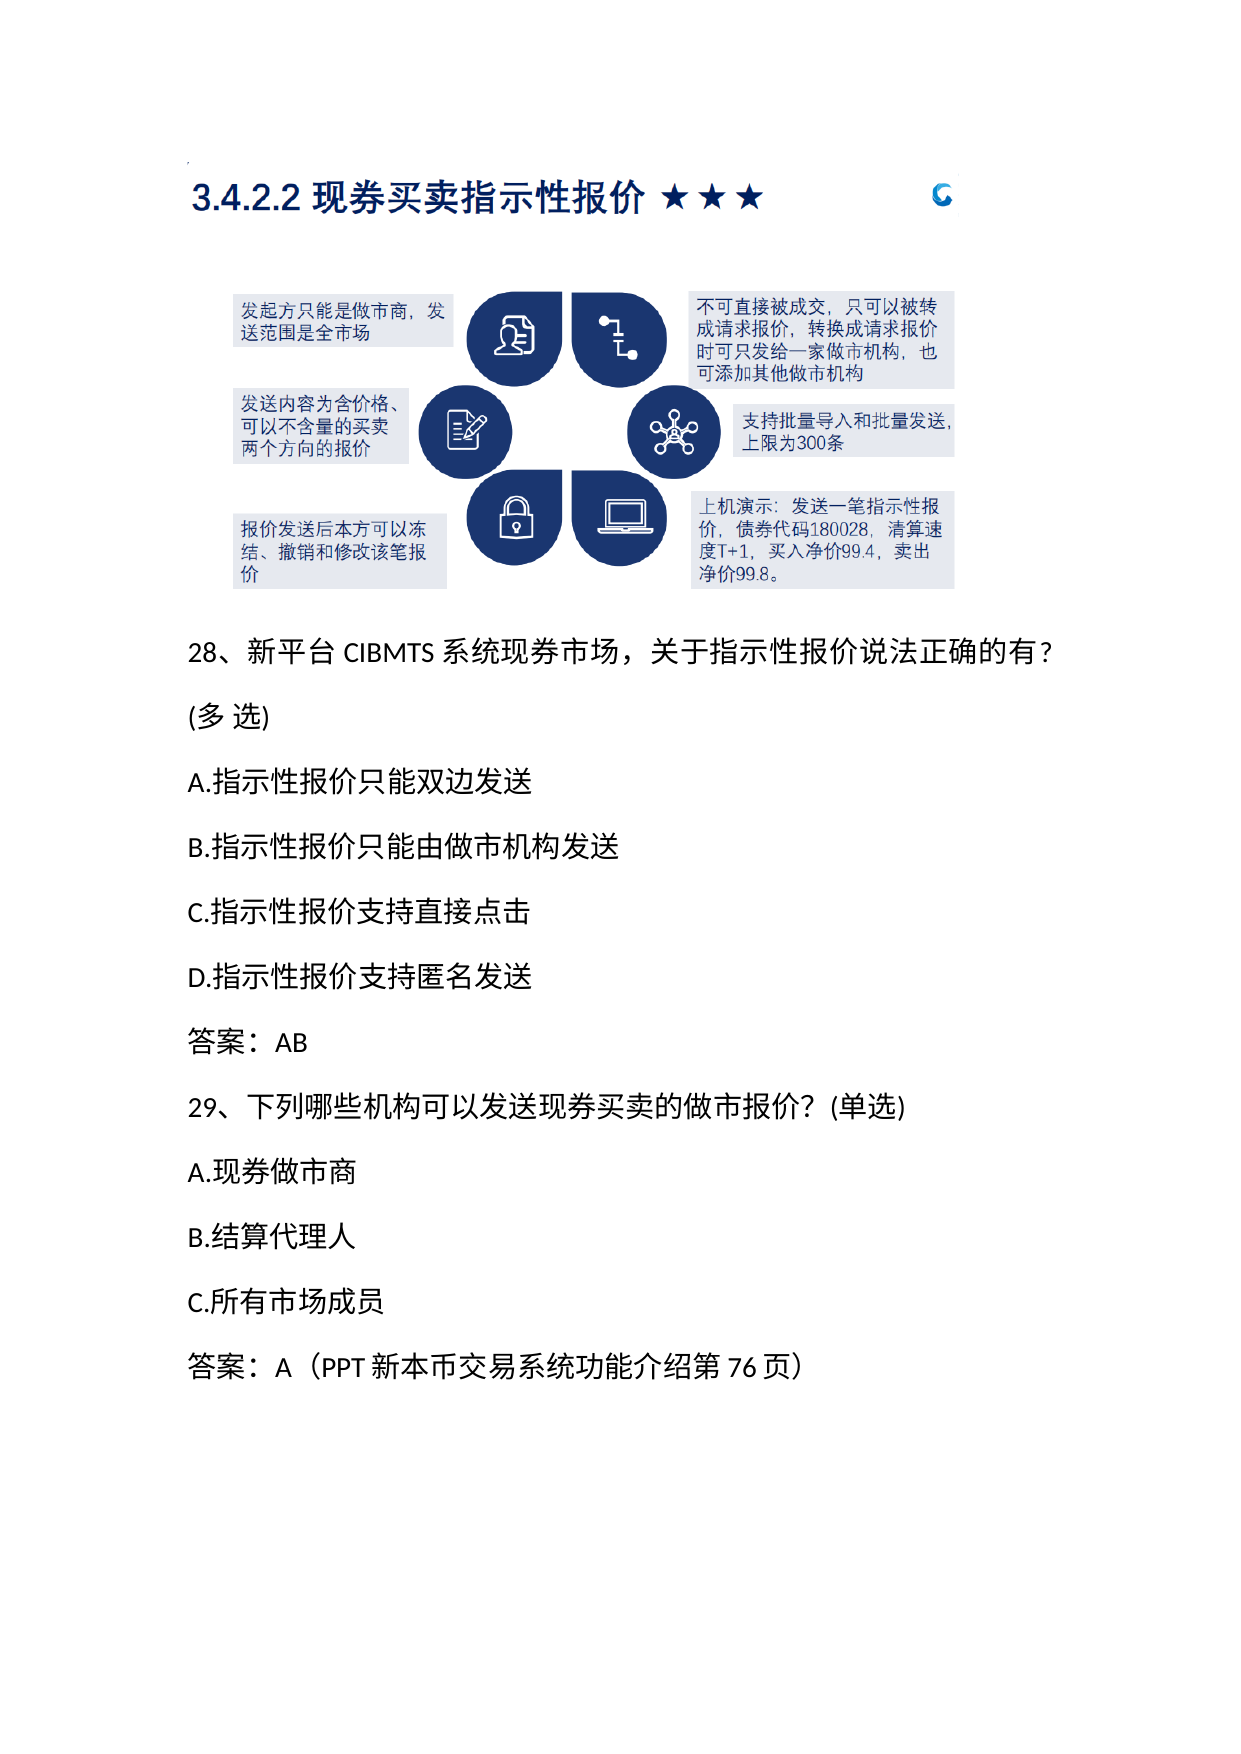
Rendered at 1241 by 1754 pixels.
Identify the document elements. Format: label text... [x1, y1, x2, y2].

text 29、下列哪些机构可以发送现券买卖的做市报价？(单选) [187, 1072, 1053, 1137]
text C.指示性报价支持直接点击 [187, 877, 1053, 942]
text A.现券做市商 [187, 1137, 1053, 1202]
picture [187, 162, 959, 593]
text B.结算代理人 [187, 1202, 1053, 1267]
text D.指示性报价支持匿名发送 [187, 942, 1053, 1007]
text 答案：A（PPT新本币交易系统功能介绍第76页） [187, 1332, 1053, 1397]
text A.指示性报价只能双边发送 [187, 747, 1053, 812]
text 28、新平台CIBMTS系统现券市场，关于指示性报价说法正确的有? (多 选) [187, 617, 1053, 747]
text 答案：AB [187, 1007, 1053, 1072]
text B.指示性报价只能由做市机构发送 [187, 812, 1053, 877]
text C.所有市场成员 [187, 1267, 1053, 1332]
